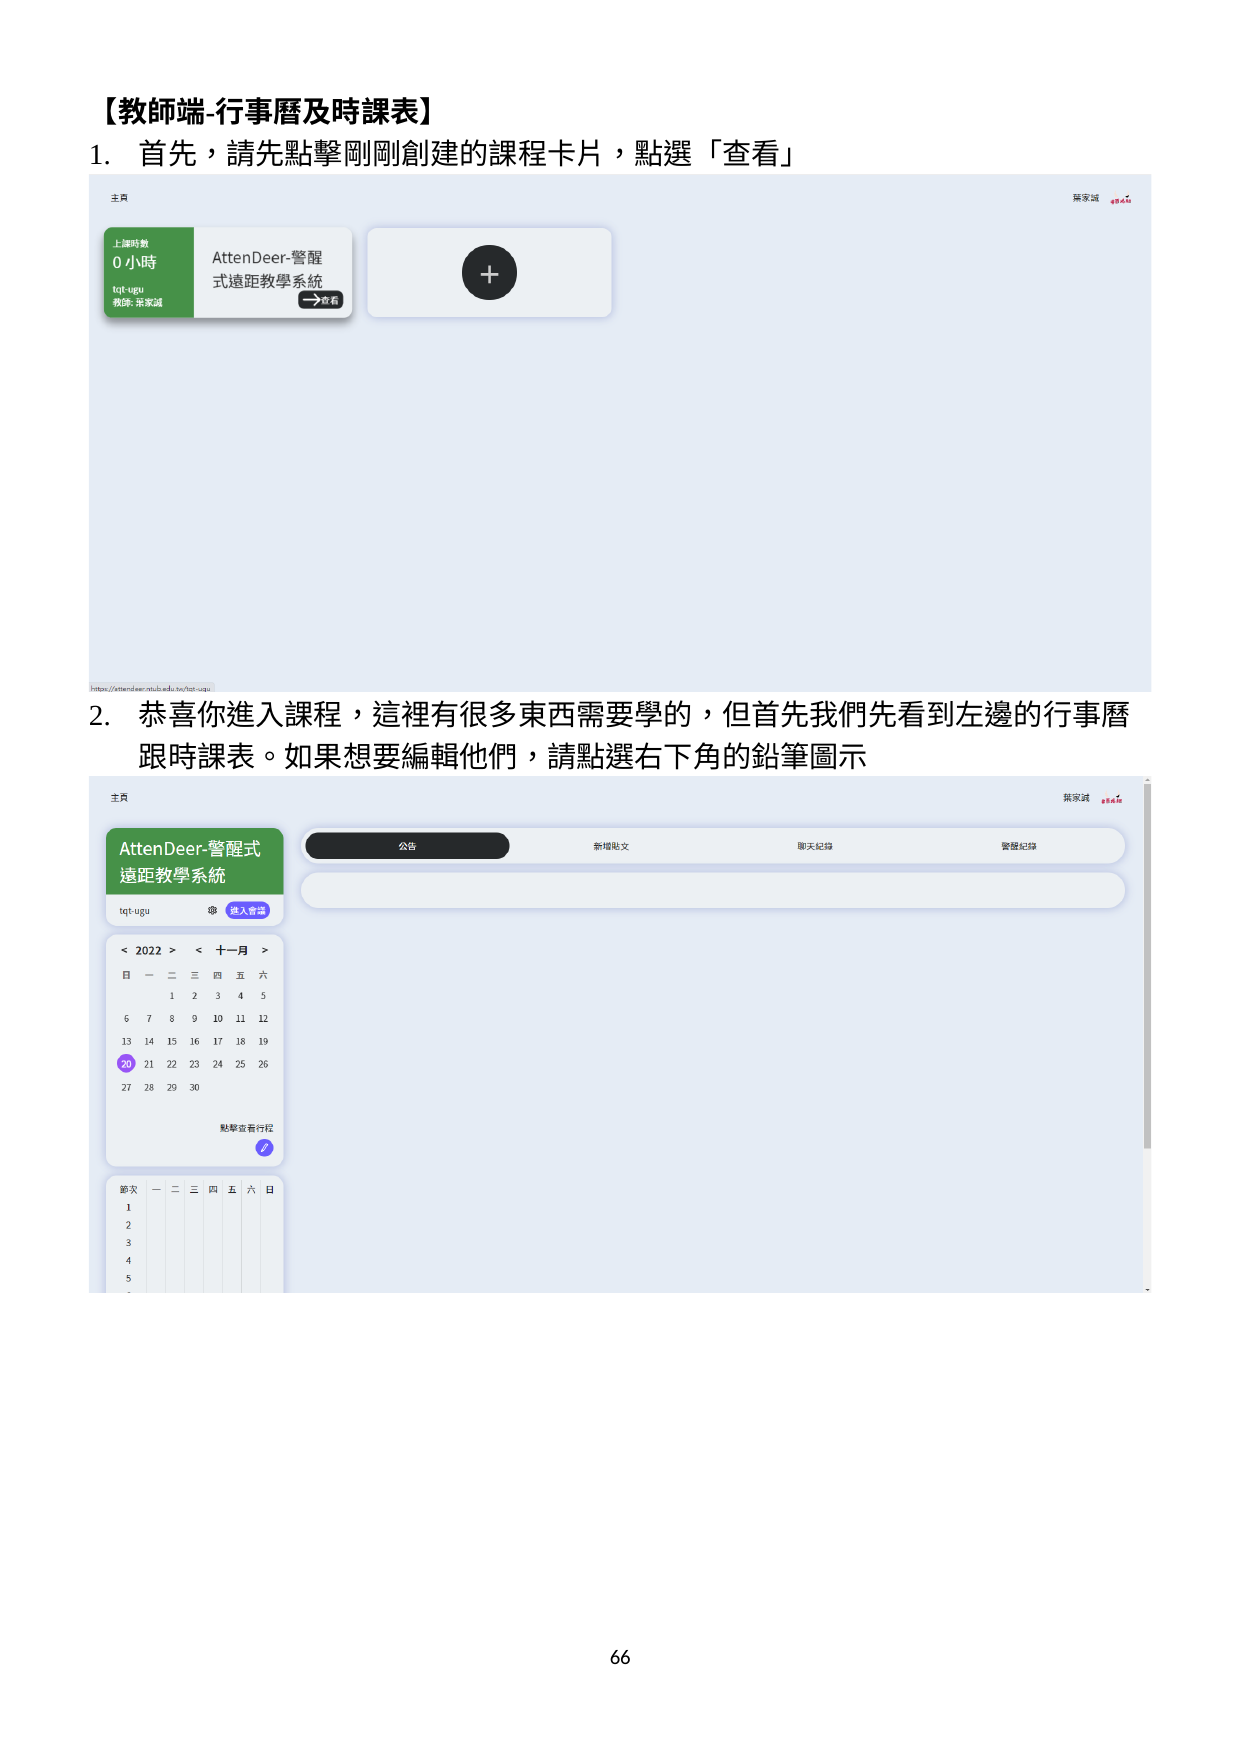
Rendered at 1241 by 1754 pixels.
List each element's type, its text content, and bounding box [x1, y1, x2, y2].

list 首先，請先點擊剛剛創建的課程卡片，點選「查看」 [89, 131, 1152, 173]
picture [88, 776, 1152, 1293]
text 【教師端-行事曆及時課表】 [89, 89, 1152, 131]
list 恭喜你進入課程，這裡有很多東西需要學的，但首先我們先看到左邊的行事曆跟時課表。如果想要編輯他們，請點選右下角的鉛筆圖示 [89, 692, 1152, 776]
picture [88, 173, 1152, 692]
